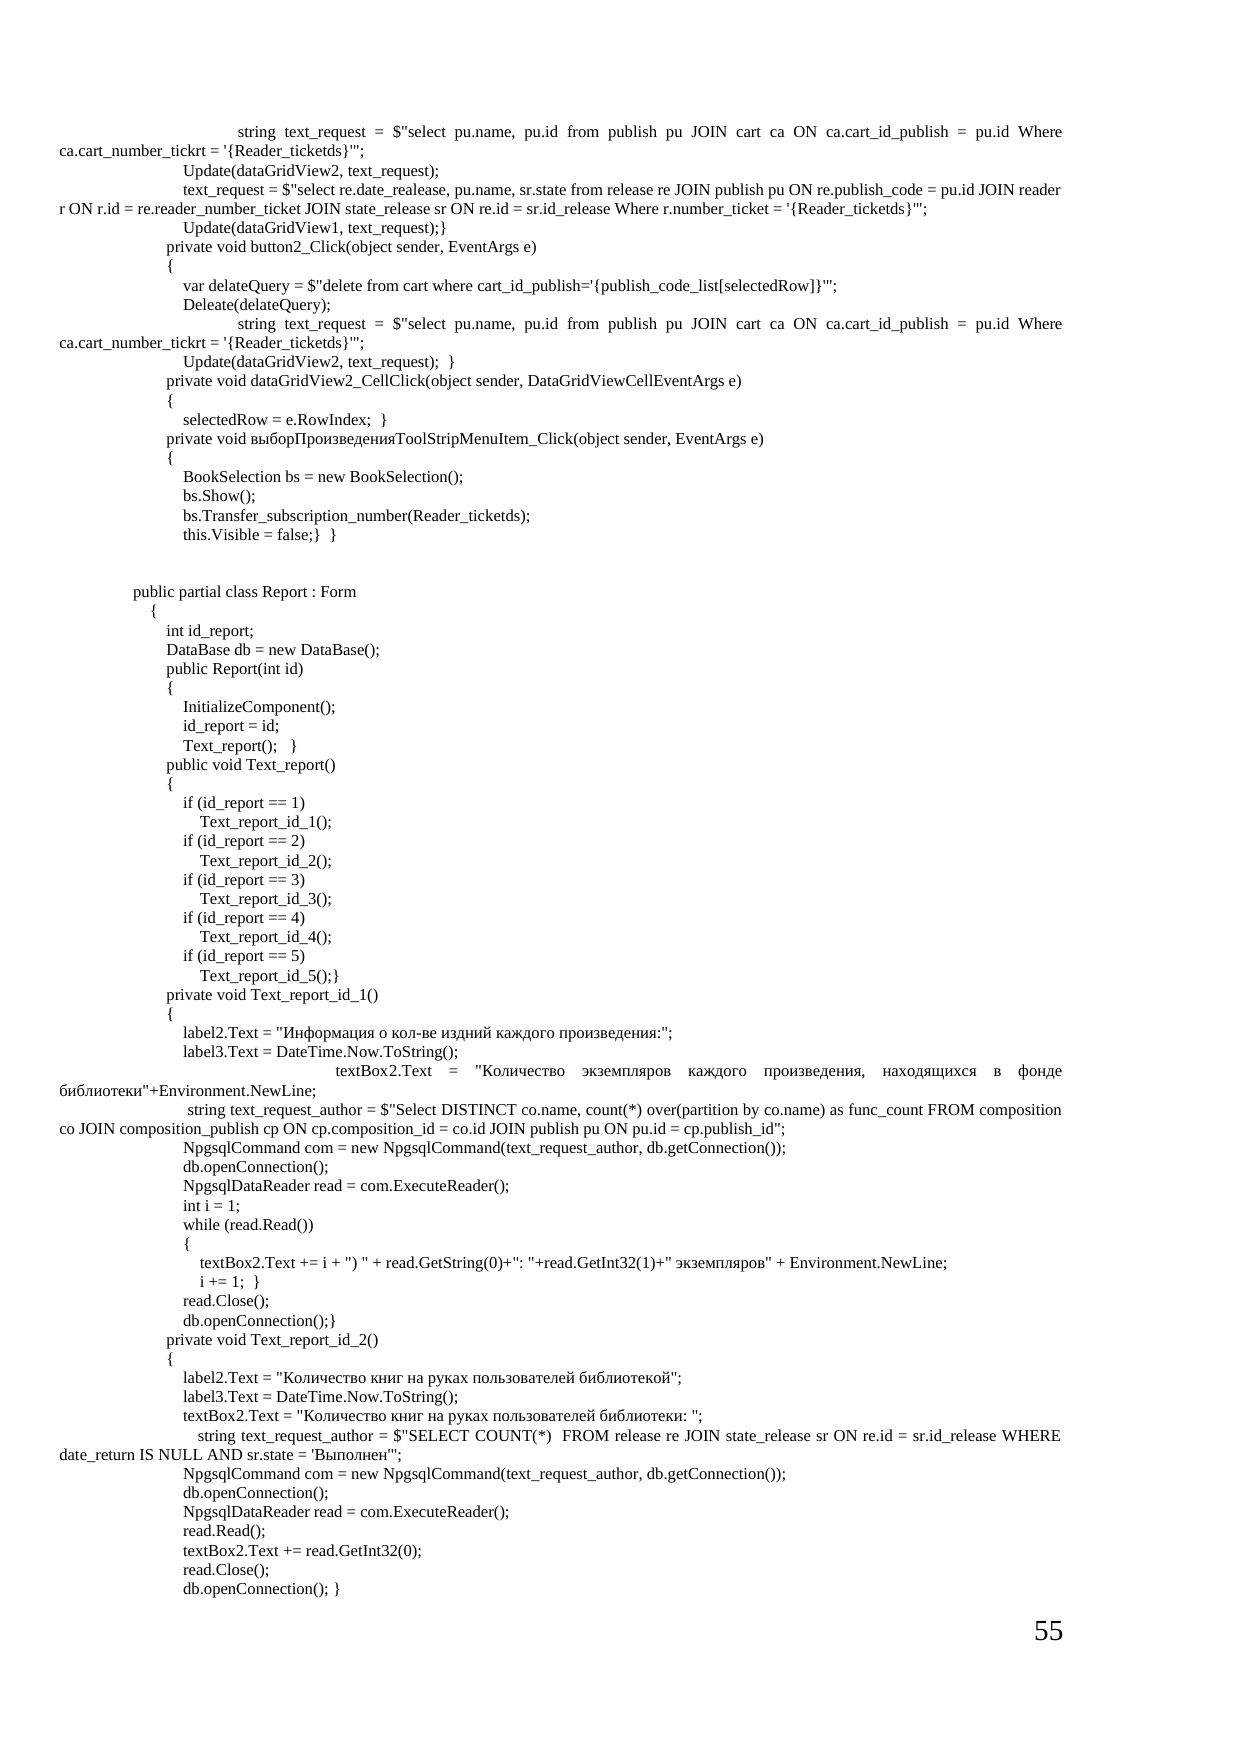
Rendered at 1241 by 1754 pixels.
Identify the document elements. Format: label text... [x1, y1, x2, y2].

text { [59, 774, 1063, 793]
text private void выборПроизведенияToolStripMenuItem_Click(object sender, EventArgs e) [59, 429, 1063, 448]
text db.openConnection();} [59, 1310, 1063, 1329]
text private void Text_report_id_2() [59, 1329, 1063, 1349]
text Update(dataGridView2, text_request); } [59, 352, 1063, 371]
text Update(dataGridView1, text_request);} [59, 218, 1063, 237]
text string text_request = $"select pu.name, pu.id from publish pu JOIN cart ca ON ca.cart_id_publish = pu.id Where ca.cart_number_tickrt = '{Reader_ticketds}'"; [59, 314, 1063, 352]
text NpgsqlDataReader read = com.ExecuteReader(); [59, 1502, 1063, 1521]
text Text_report_id_2(); [59, 850, 1063, 869]
text label3.Text = DateTime.Now.ToString(); [59, 1042, 1063, 1061]
text NpgsqlDataReader read = com.ExecuteReader(); [59, 1176, 1063, 1195]
text { [59, 1349, 1063, 1368]
text label2.Text = "Количество книг на руках пользователей библиотекой"; [59, 1368, 1063, 1387]
text { [59, 1004, 1063, 1023]
text read.Close(); [59, 1291, 1063, 1310]
text if (id_report == 4) [59, 908, 1063, 927]
text string text_request_author = $"SELECT COUNT(*) FROM release re JOIN state_release sr ON re.id = sr.id_release WHERE date_return IS NULL AND sr.state = 'Выполнен'"; [59, 1425, 1063, 1464]
text public Report(int id) [59, 659, 1063, 678]
text public partial class Report : Form [59, 582, 1063, 601]
text { [59, 256, 1063, 275]
text bs.Transfer_subscription_number(Reader_ticketds); [59, 505, 1063, 524]
text textBox2.Text += read.GetInt32(0); [59, 1540, 1063, 1559]
text private void button2_Click(object sender, EventArgs e) [59, 237, 1063, 256]
text db.openConnection(); [59, 1483, 1063, 1502]
text private void Text_report_id_1() [59, 984, 1063, 1004]
text Deleate(delateQuery); [59, 294, 1063, 314]
text if (id_report == 5) [59, 946, 1063, 965]
text label3.Text = DateTime.Now.ToString(); [59, 1387, 1063, 1406]
text if (id_report == 3) [59, 869, 1063, 889]
text NpgsqlCommand com = new NpgsqlCommand(text_request_author, db.getConnection()); [59, 1138, 1063, 1157]
text NpgsqlCommand com = new NpgsqlCommand(text_request_author, db.getConnection()); [59, 1464, 1063, 1483]
text Text_report_id_1(); [59, 812, 1063, 831]
text { [59, 678, 1063, 697]
text private void dataGridView2_CellClick(object sender, DataGridViewCellEventArgs e) [59, 371, 1063, 390]
text Text_report_id_5();} [59, 965, 1063, 984]
text textBox2.Text = "Количество экземпляров каждого произведения, находящихся в фонде библиотеки"+Environment.NewLine; [59, 1061, 1063, 1099]
text int i = 1; [59, 1195, 1063, 1214]
text if (id_report == 1) [59, 793, 1063, 812]
text db.openConnection(); [59, 1157, 1063, 1176]
text read.Read(); [59, 1521, 1063, 1540]
text int id_report; [59, 620, 1063, 639]
text if (id_report == 2) [59, 831, 1063, 850]
text text_request = $"select re.date_realease, pu.name, sr.state from release re JOIN publish pu ON re.publish_code = pu.id JOIN reader r ON r.id = re.reader_number_ticket JOIN state_release sr ON re.id = sr.id_release Where r.number_ticket = '{Reader_ticketds}'"; [59, 179, 1063, 218]
text { [59, 1234, 1063, 1253]
text Text_report_id_3(); [59, 889, 1063, 908]
text bs.Show(); [59, 486, 1063, 505]
text Text_report_id_4(); [59, 927, 1063, 946]
text var delateQuery = $"delete from cart where cart_id_publish='{publish_code_list[selectedRow]}'"; [59, 275, 1063, 294]
text label2.Text = "Информация о кол-ве издний каждого произведения:"; [59, 1023, 1063, 1042]
text string text_request_author = $"Select DISTINCT co.name, count(*) over(partition by co.name) as func_count FROM composition co JOIN composition_publish cp ON cp.composition_id = co.id JOIN publish pu ON pu.id = cp.publish_id"; [59, 1099, 1063, 1138]
text string text_request = $"select pu.name, pu.id from publish pu JOIN cart ca ON ca.cart_id_publish = pu.id Where ca.cart_number_tickrt = '{Reader_ticketds}'"; [59, 122, 1063, 160]
text Update(dataGridView2, text_request); [59, 160, 1063, 179]
text i += 1; } [59, 1272, 1063, 1291]
text textBox2.Text = "Количество книг на руках пользователей библиотеки: "; [59, 1406, 1063, 1425]
text db.openConnection(); } [59, 1579, 1063, 1598]
text selectedRow = e.RowIndex; } [59, 409, 1063, 429]
text BookSelection bs = new BookSelection(); [59, 467, 1063, 486]
text public void Text_report() [59, 754, 1063, 774]
text this.Visible = false;} } [59, 524, 1063, 544]
text Text_report(); } [59, 735, 1063, 754]
text { [59, 601, 1063, 620]
text InitializeComponent(); [59, 697, 1063, 716]
text textBox2.Text += i + ") " + read.GetString(0)+": "+read.GetInt32(1)+" экземпляров" + Environment.NewLine; [59, 1253, 1063, 1272]
text read.Close(); [59, 1559, 1063, 1579]
text { [59, 448, 1063, 467]
text id_report = id; [59, 716, 1063, 735]
text { [59, 390, 1063, 409]
text while (read.Read()) [59, 1214, 1063, 1234]
text DataBase db = new DataBase(); [59, 639, 1063, 659]
